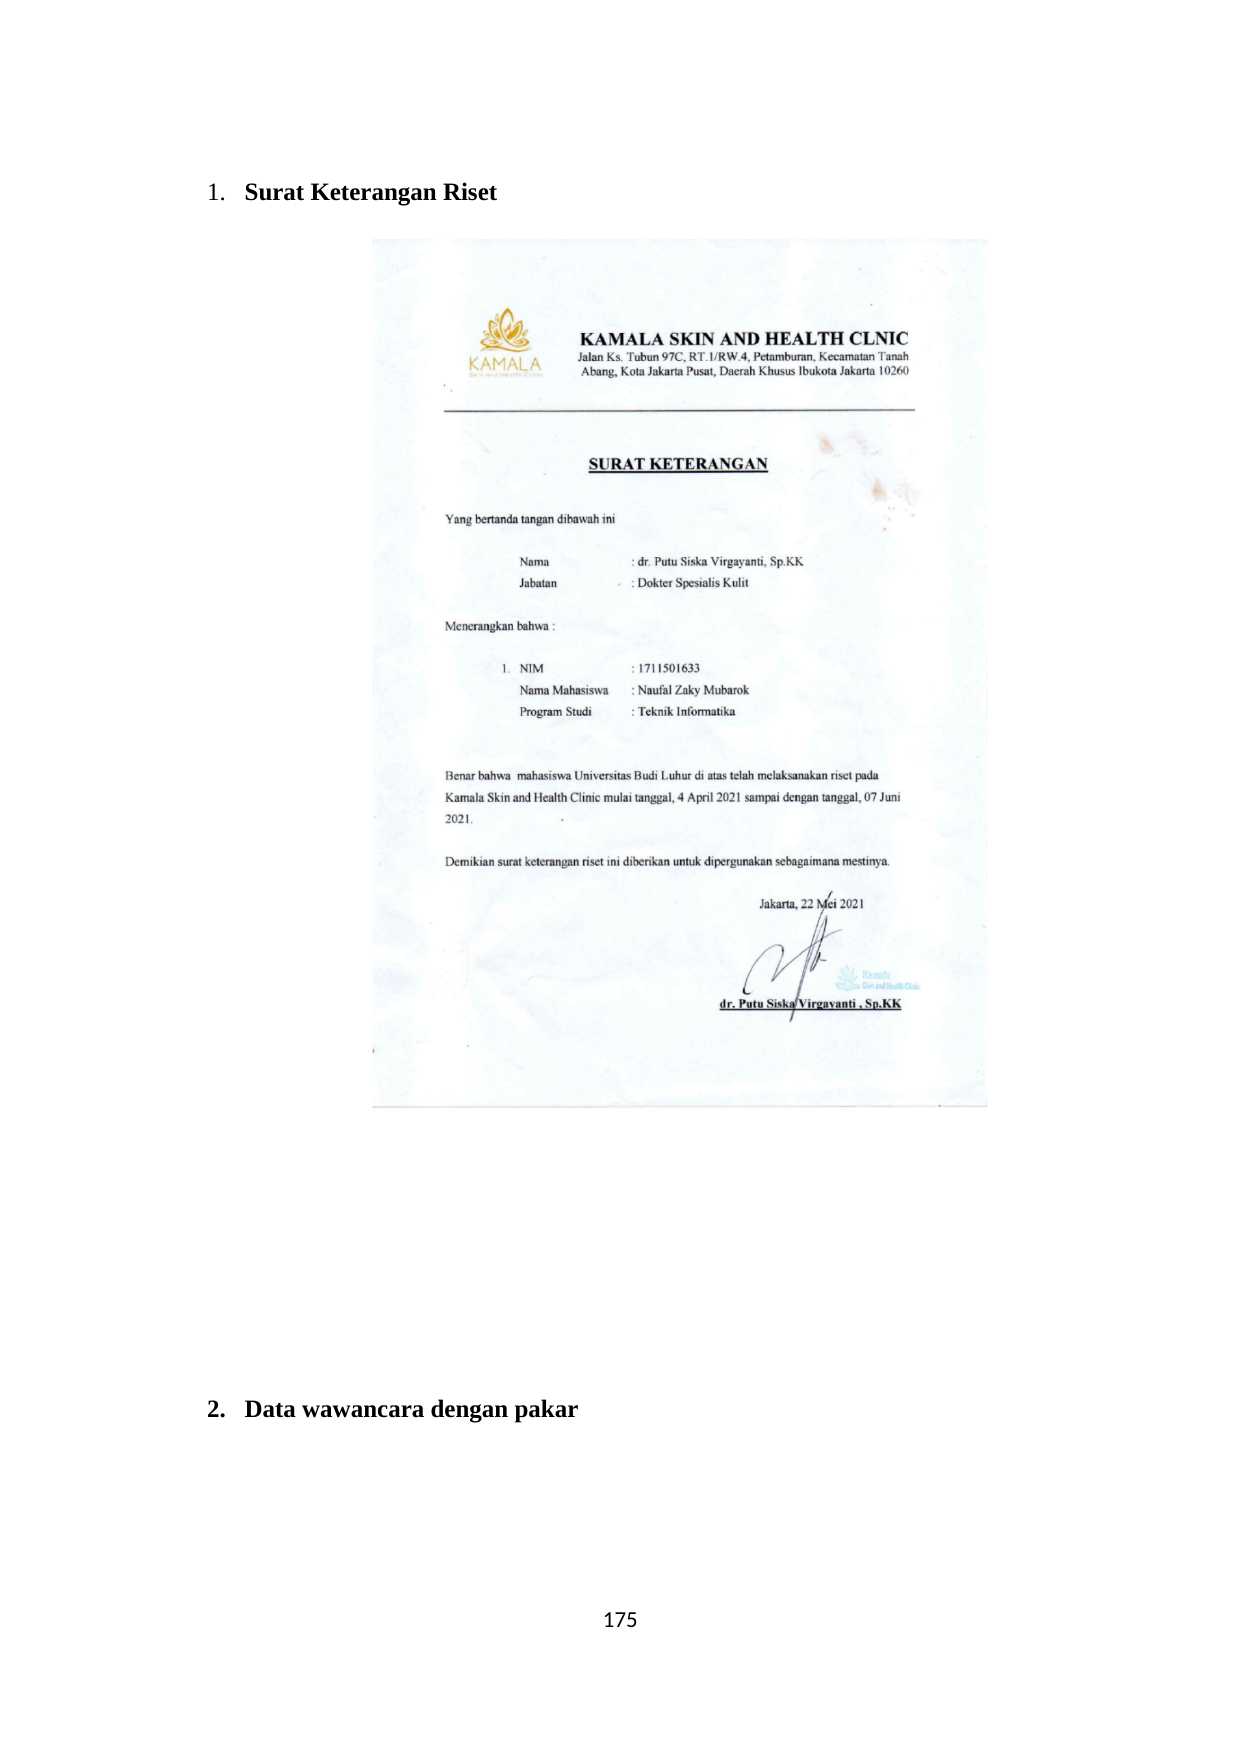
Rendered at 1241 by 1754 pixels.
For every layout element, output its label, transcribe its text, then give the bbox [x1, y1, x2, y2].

list Data wawancara dengan pakar [207, 1394, 1034, 1423]
picture [372, 239, 988, 1109]
list Surat Keterangan Riset [207, 177, 1033, 206]
